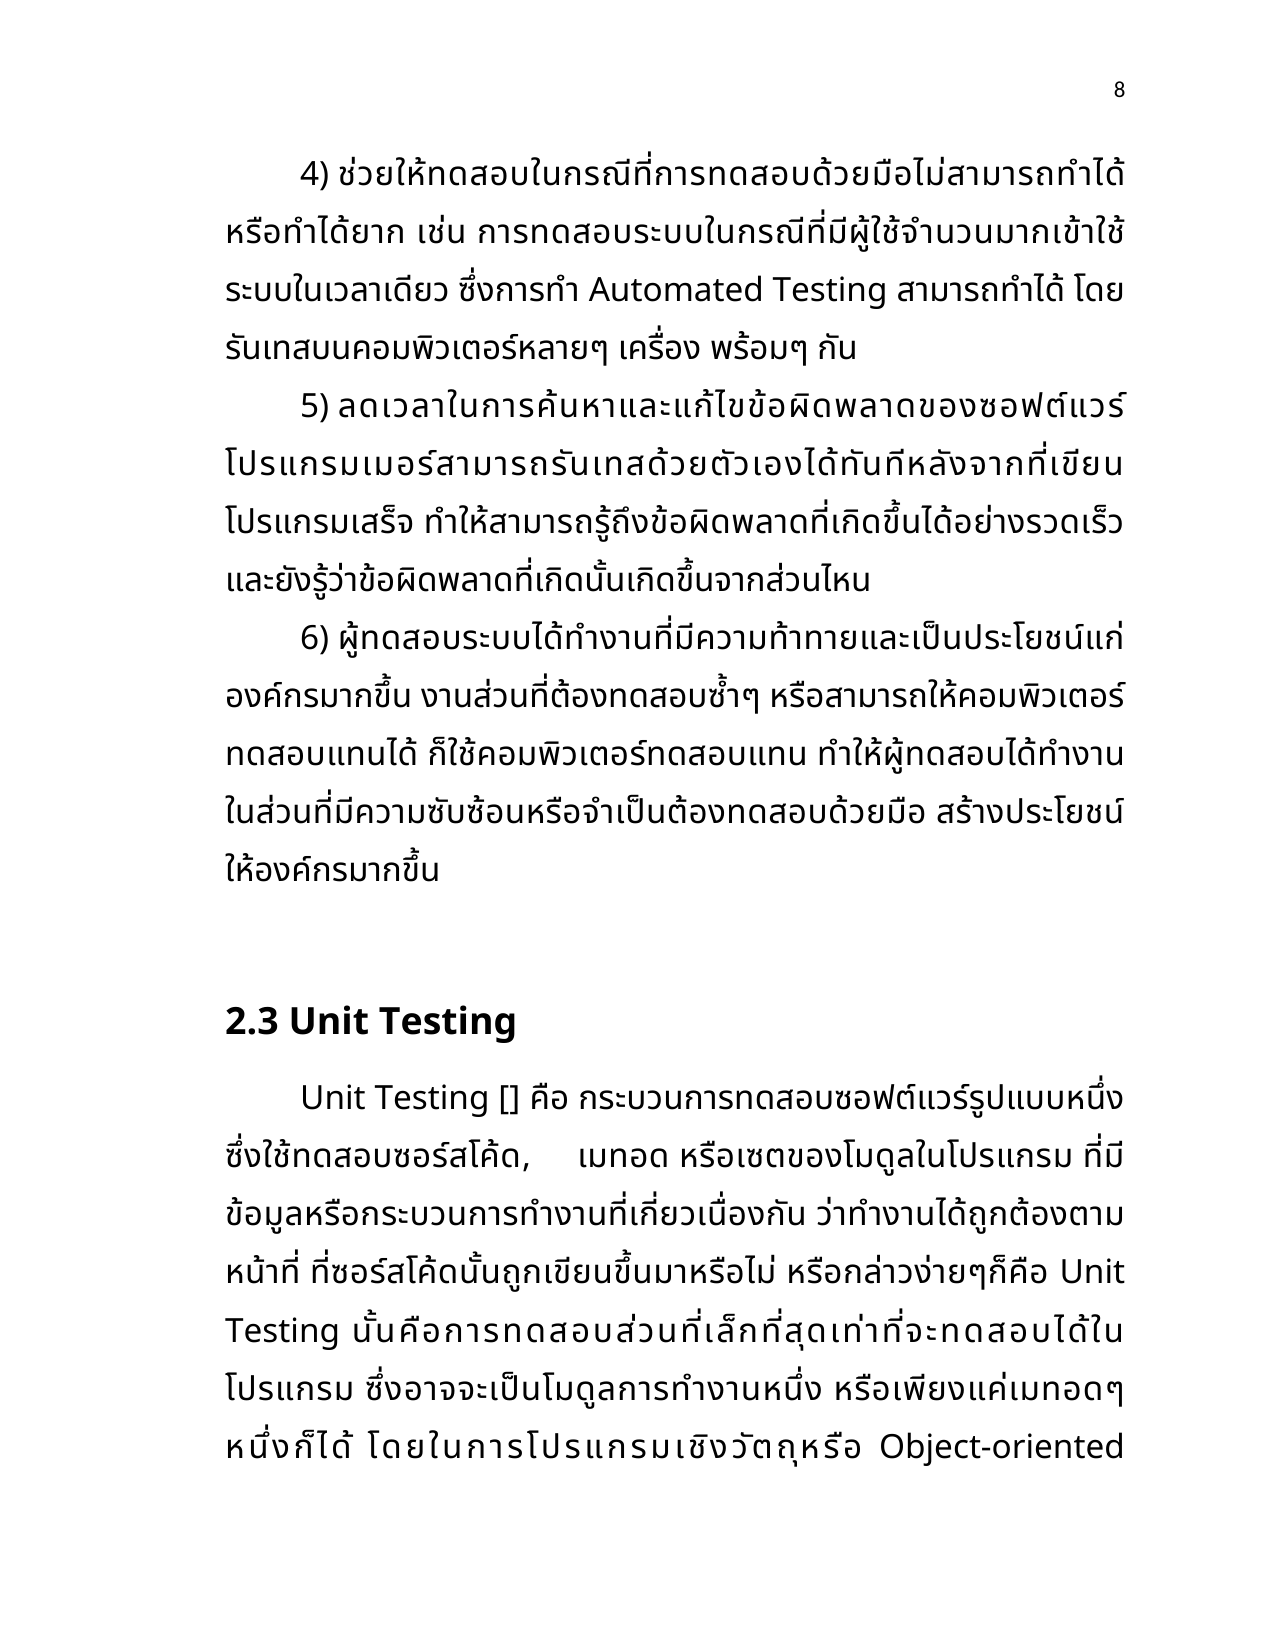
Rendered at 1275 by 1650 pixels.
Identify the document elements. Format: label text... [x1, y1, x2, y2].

text ผู้ทดสอบระบบได้ทำงานที่มีความท้าทายและเป็นประโยชน์แก่องค์กรมากขึ้น งานส่วนที่ต้องทดสอบซ้ำๆ หรือสามารถให้คอมพิวเตอร์ทดสอบแทนได้ ก็ใช้คอมพิวเตอร์ทดสอบแทน ทำให้ผู้ทดสอบได้ทำงานในส่วนที่มีความซับซ้อนหรือจำเป็นต้องทดสอบด้วยมือ สร้างประโยชน์ให้องค์กรมากขึ้น [225, 614, 1125, 896]
text ลดเวลาในการค้นหาและแก้ไขข้อผิดพลาดของซอฟต์แวร์ โปรแกรมเมอร์สามารถรันเทสด้วยตัวเองได้ทันทีหลังจากที่เขียนโปรแกรมเสร็จ ทำให้สามารถรู้ถึงข้อผิดพลาดที่เกิดขึ้นได้อย่างรวดเร็ว และยังรู้ว่าข้อผิดพลาดที่เกิดนั้นเกิดขึ้นจากส่วนไหน [225, 382, 1125, 606]
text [225, 1074, 1125, 1473]
text ช่วยให้ทดสอบในกรณีที่การทดสอบด้วยมือไม่สามารถทำได้หรือทำได้ยาก เช่น การทดสอบระบบในกรณีที่มีผู้ใช้จำนวนมากเข้าใช้ระบบในเวลาเดียว ซึ่งการทำ Automated Testing สามารถทำได้ โดยรันเทสบนคอมพิวเตอร์หลายๆ เครื่อง พร้อมๆ กัน [225, 150, 1125, 374]
list Unit Testing [225, 994, 1125, 1046]
